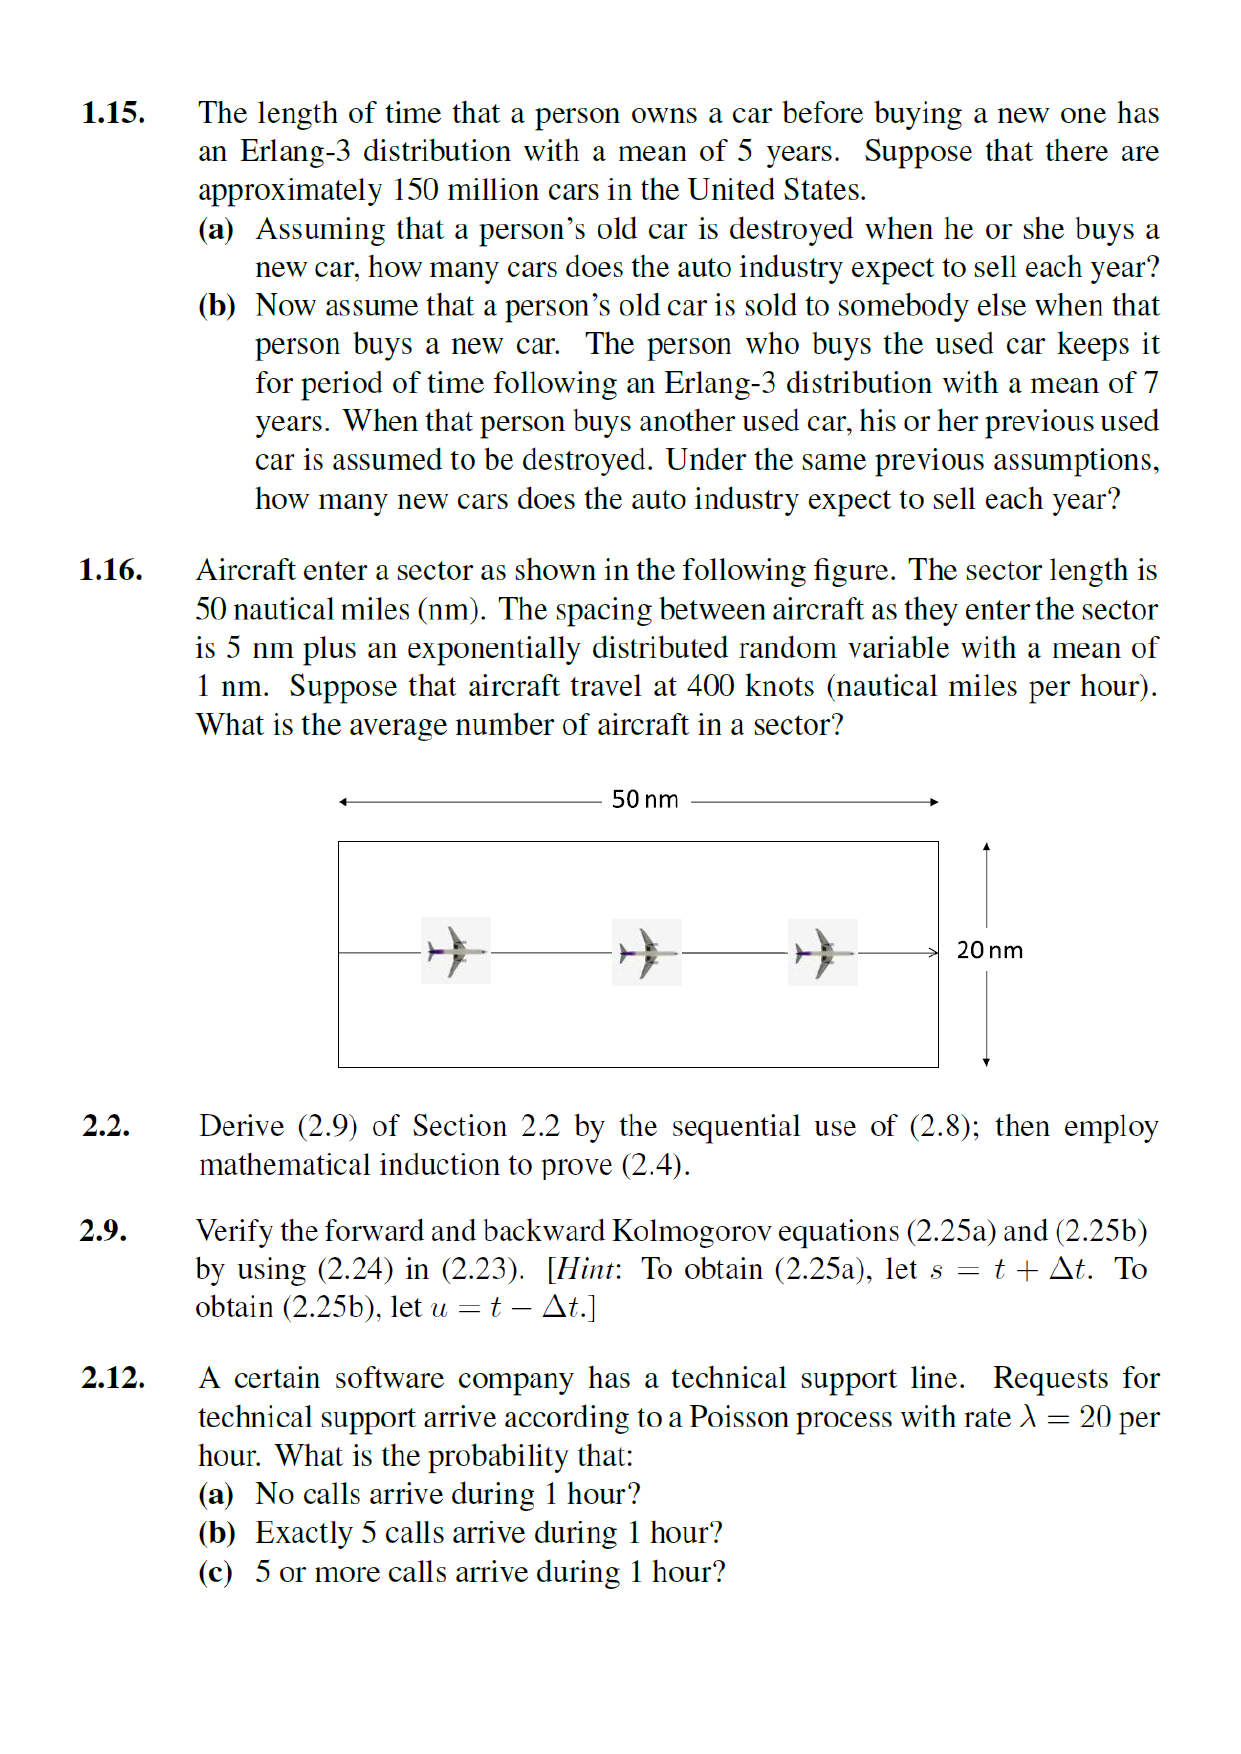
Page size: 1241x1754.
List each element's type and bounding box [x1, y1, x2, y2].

picture [75, 549, 1166, 1074]
picture [75, 1210, 1166, 1325]
picture [75, 1355, 1166, 1593]
picture [75, 89, 1166, 519]
picture [75, 1103, 1166, 1180]
